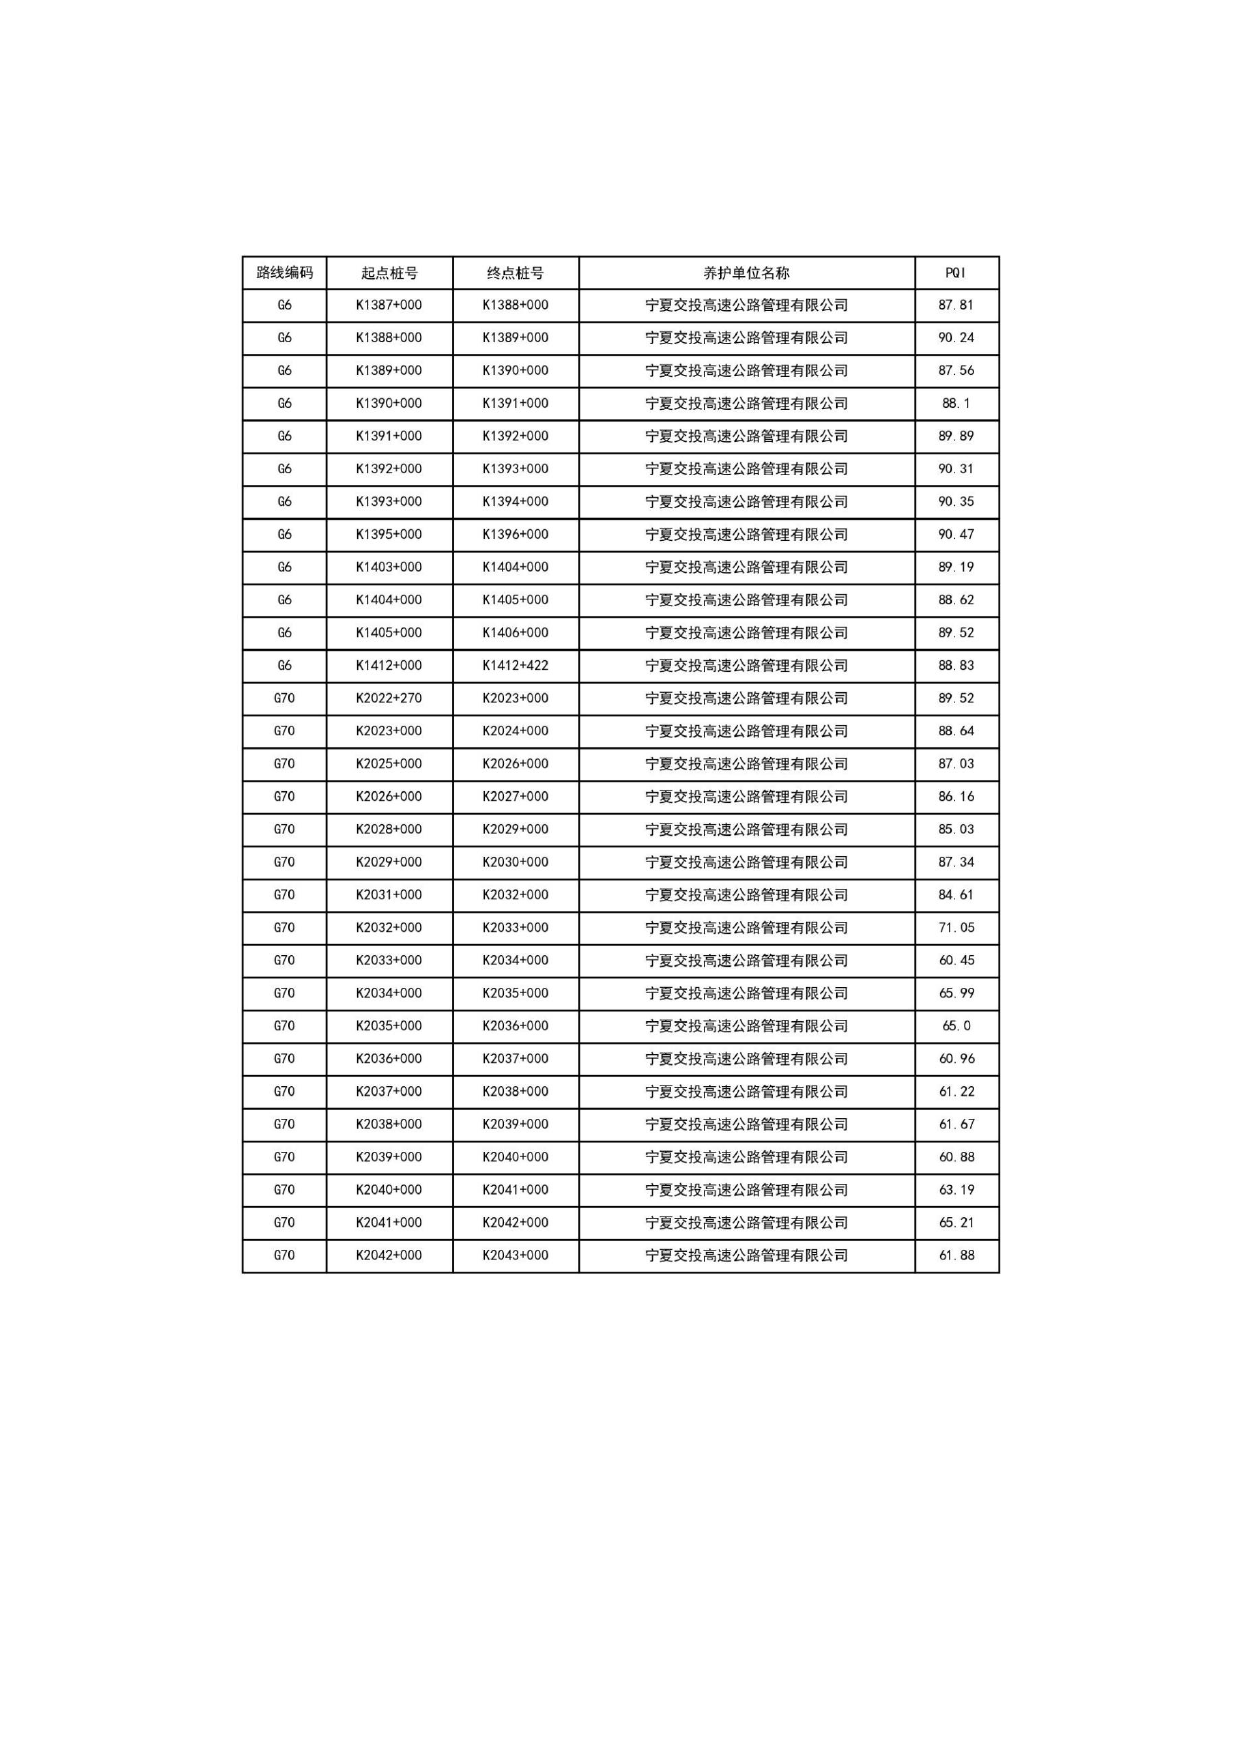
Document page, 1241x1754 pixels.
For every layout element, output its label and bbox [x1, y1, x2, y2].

picture [187, 162, 1053, 1367]
